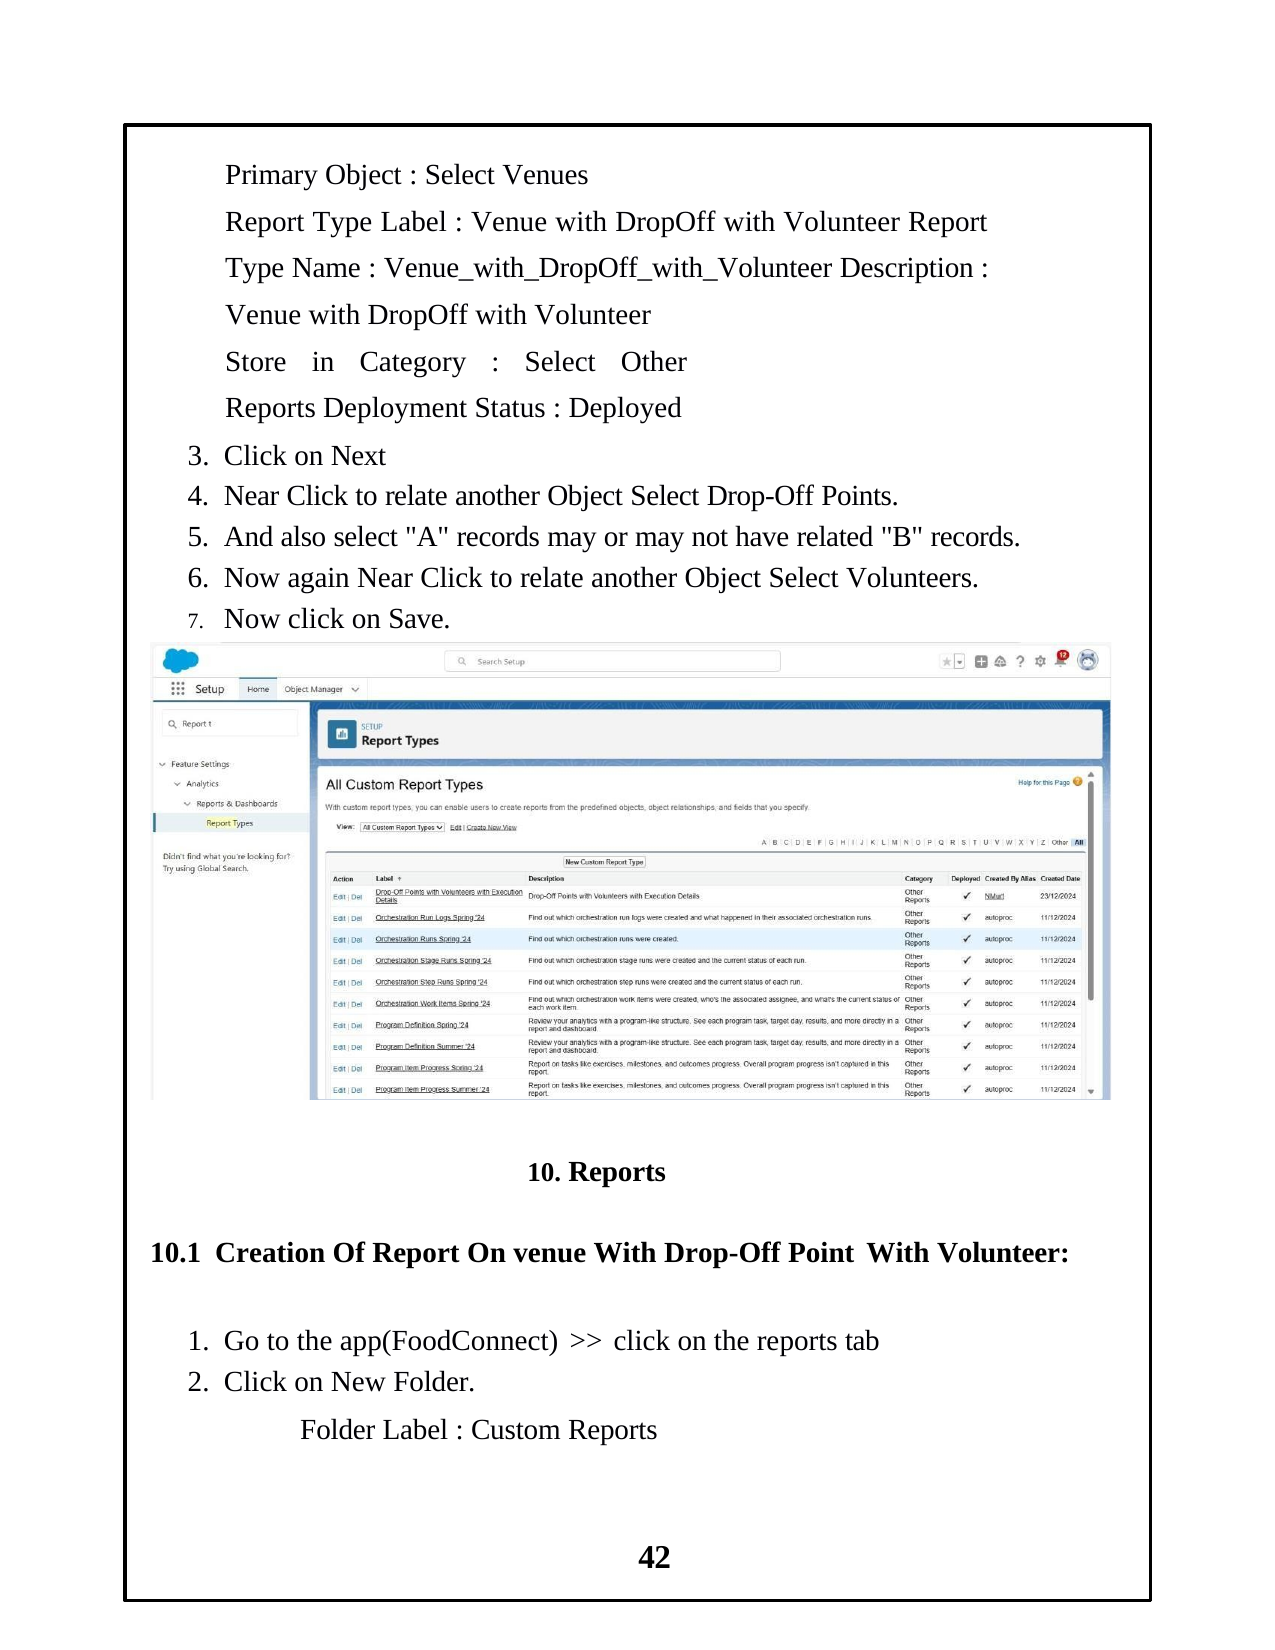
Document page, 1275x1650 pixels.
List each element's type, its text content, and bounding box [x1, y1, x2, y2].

subtitle 42 [150, 1537, 1159, 1575]
list And also select "A" records may or may not have related "B" records. [187, 519, 1162, 553]
list Near Click to relate another Object Select Drop-Off Points. [187, 478, 1162, 512]
text Store in Category : Select Other Reports Deployment Status : Deployed [225, 344, 687, 424]
picture [150, 642, 1112, 1100]
list Go to the app(FoodConnect) >> click on the reports tab [187, 1323, 1162, 1357]
list Now again Near Click to relate another Object Select Volunteers. [187, 560, 1162, 594]
list Creation Of Report On venue With Drop-Off Point With Volunteer: [150, 1235, 1162, 1269]
text Report Type Label : Venue with DropOff with Volunteer Report Type Name : Venue_with_DropOff_with_Volunteer Description : Venue with DropOff with Volunteer [225, 204, 988, 331]
list Click on New Folder. [187, 1364, 1162, 1397]
subtitle Reports [527, 1154, 1162, 1187]
text Primary Object : Select Venues [225, 157, 1162, 190]
list Click on Next [187, 438, 1162, 471]
list Now click on Save. [187, 601, 1162, 634]
text Folder Label : Custom Reports [300, 1412, 1162, 1446]
